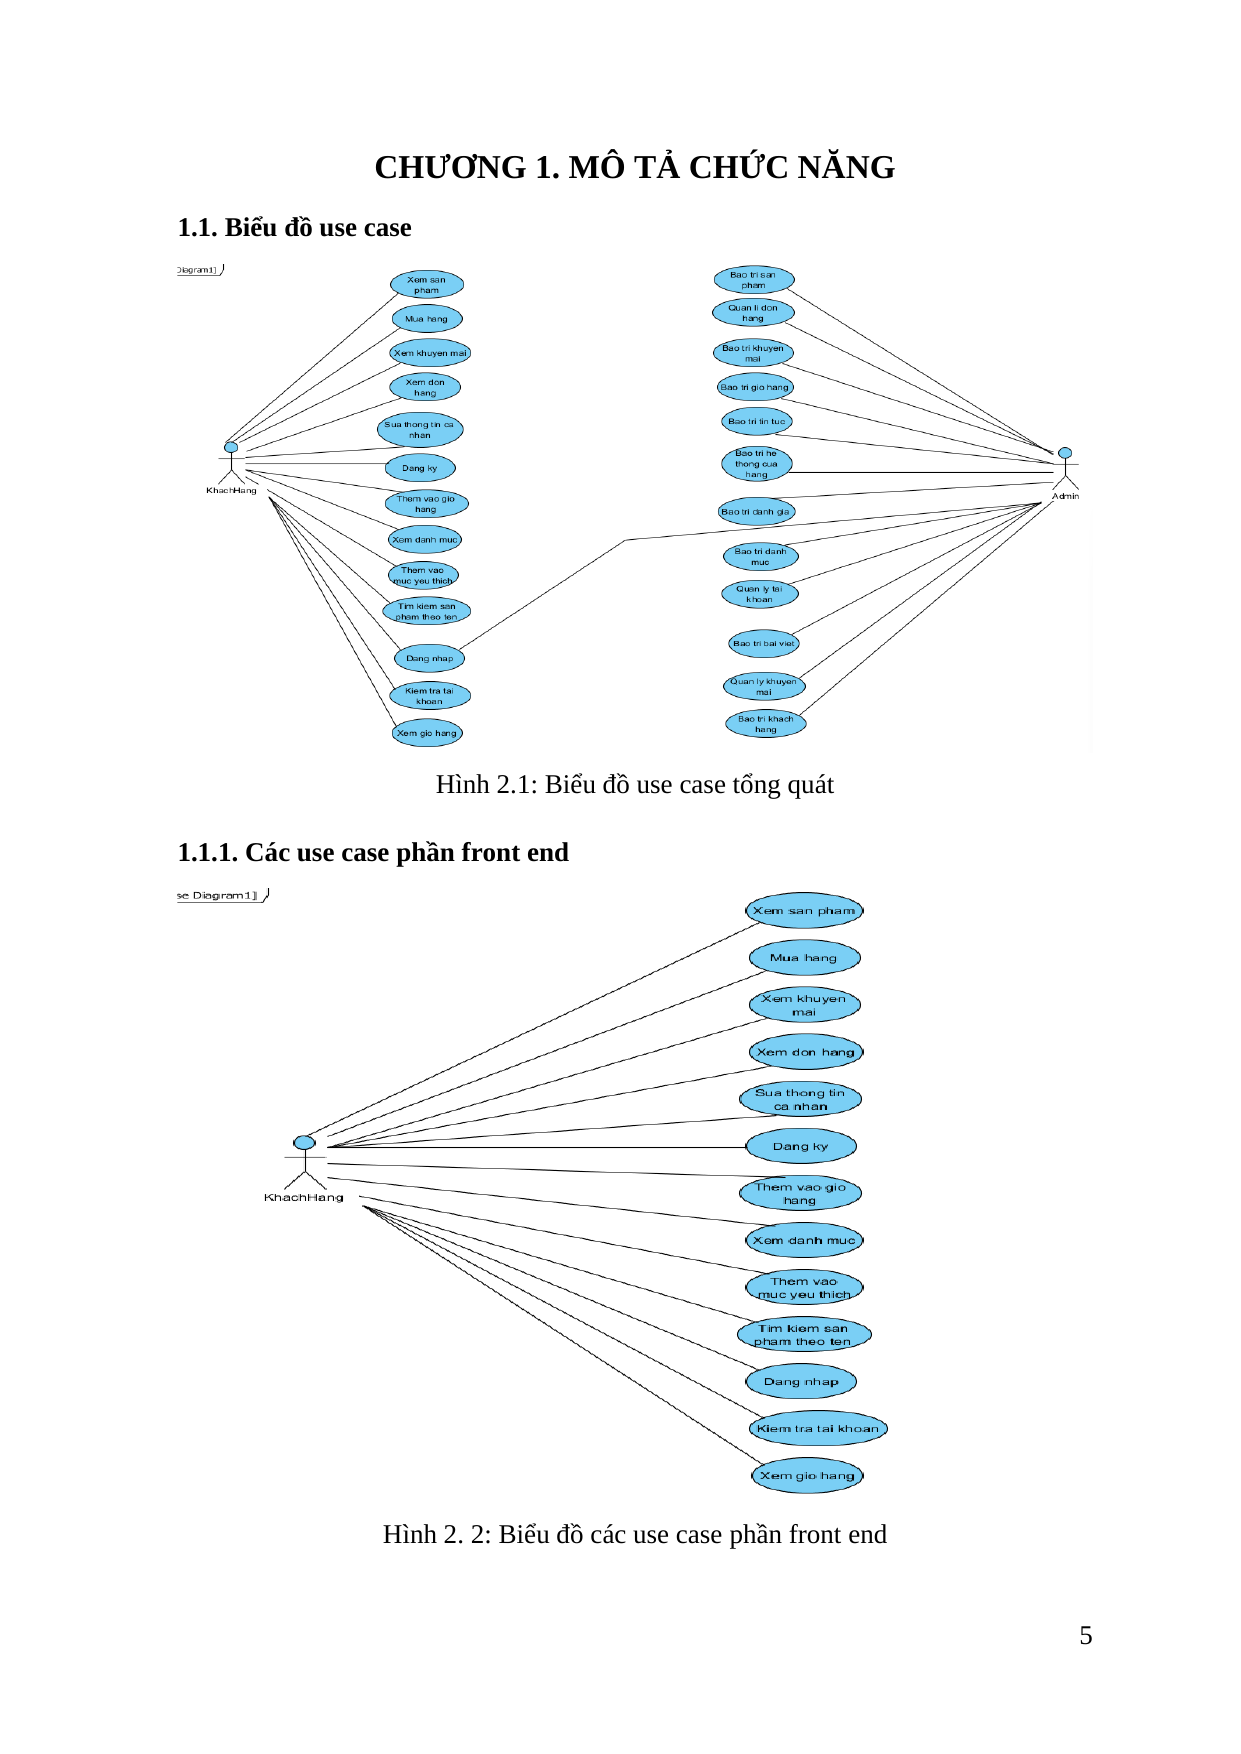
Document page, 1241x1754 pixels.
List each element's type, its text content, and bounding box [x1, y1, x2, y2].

subtitle CHƯƠNG 1. MÔ TẢ CHỨC NĂNG [177, 148, 1092, 186]
subtitle 1.1. Biểu đồ use case [177, 211, 1092, 243]
picture [177, 888, 1093, 1504]
picture [177, 264, 1093, 753]
subtitle 1.1.1. Các use case phần front end [177, 836, 1092, 867]
